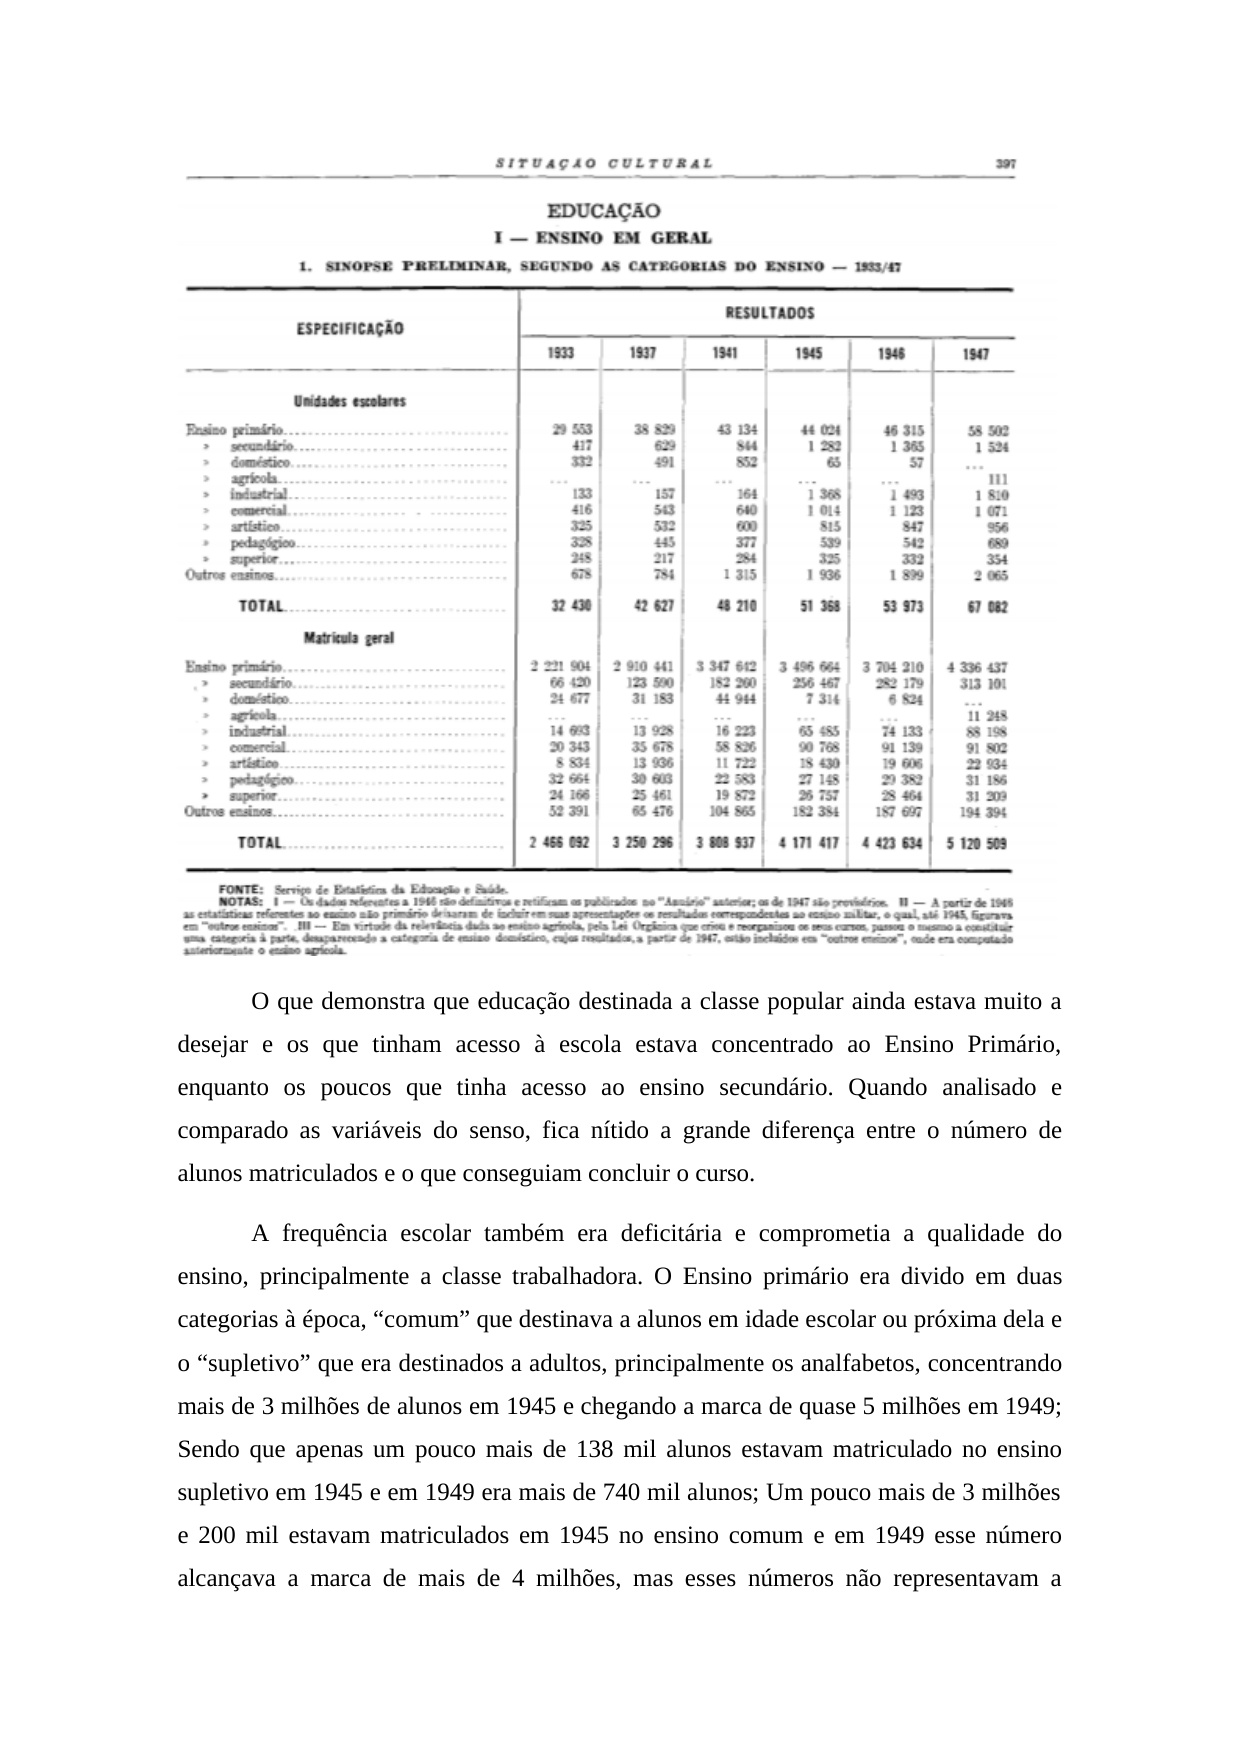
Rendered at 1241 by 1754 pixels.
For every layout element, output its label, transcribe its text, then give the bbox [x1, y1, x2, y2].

picture [177, 147, 1057, 956]
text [177, 1218, 1063, 1592]
text O que demonstra que educação destinada a classe popular ainda estava muito a desejar e os que tinham acesso à escola estava concentrado ao Ensino Primário, enquanto os poucos que tinha acesso ao ensino secundário. Quando analisado e comparado as variáveis do senso, fica nítido a grande diferença entre o número de alunos matriculados e o que conseguiam concluir o curso. [177, 986, 1063, 1187]
